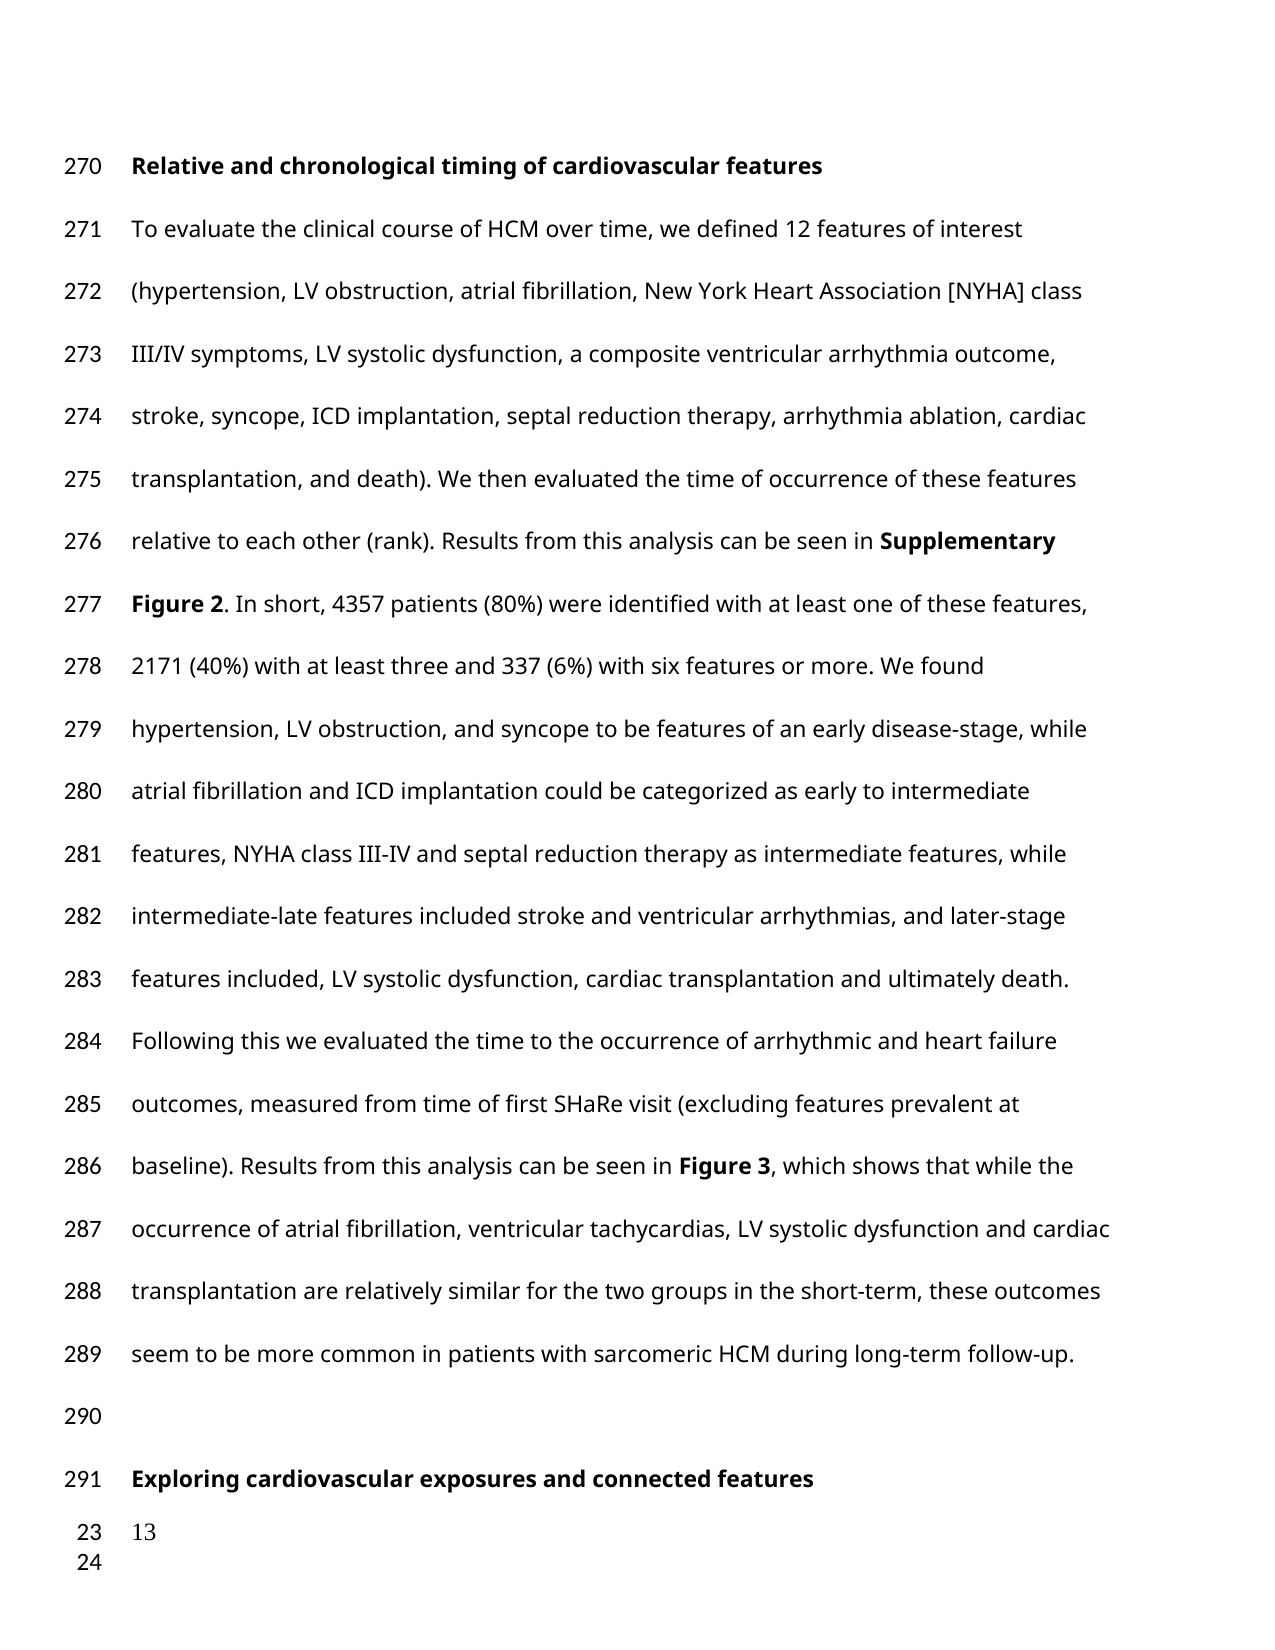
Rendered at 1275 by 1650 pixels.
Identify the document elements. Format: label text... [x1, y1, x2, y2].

text Relative and chronological timing of cardiovascular features [131, 150, 1125, 181]
text Exploring cardiovascular exposures and connected features [131, 1462, 1125, 1494]
text Following this we evaluated the time to the occurrence of arrhythmic and heart failure outcomes, measured from time of first SHaRe visit (excluding features prevalent at baseline). Results from this analysis can be seen in Figure 3, which shows that while the occurrence of atrial fibrillation, ventricular tachycardias, LV systolic dysfunction and cardiac transplantation are relatively similar for the two groups in the short-term, these outcomes seem to be more common in patients with sarcomeric HCM during long-term follow-up. [131, 1025, 1125, 1369]
text To evaluate the clinical course of HCM over time, we defined 12 features of interest (hypertension, LV obstruction, atrial fibrillation, New York Heart Association [NYHA] class III/IV symptoms, LV systolic dysfunction, a composite ventricular arrhythmia outcome, stroke, syncope, ICD implantation, septal reduction therapy, arrhythmia ablation, cardiac transplantation, and death). We then evaluated the time of occurrence of these features relative to each other (rank). Results from this analysis can be seen in Supplementary Figure 2. In short, 4357 patients (80%) were identified with at least one of these features, 2171 (40%) with at least three and 337 (6%) with six features or more. We found hypertension, LV obstruction, and syncope to be features of an early disease-stage, while atrial fibrillation and ICD implantation could be categorized as early to intermediate features, NYHA class III-IV and septal reduction therapy as intermediate features, while intermediate-late features included stroke and ventricular arrhythmias, and later-stage features included, LV systolic dysfunction, cardiac transplantation and ultimately death. [131, 212, 1125, 994]
